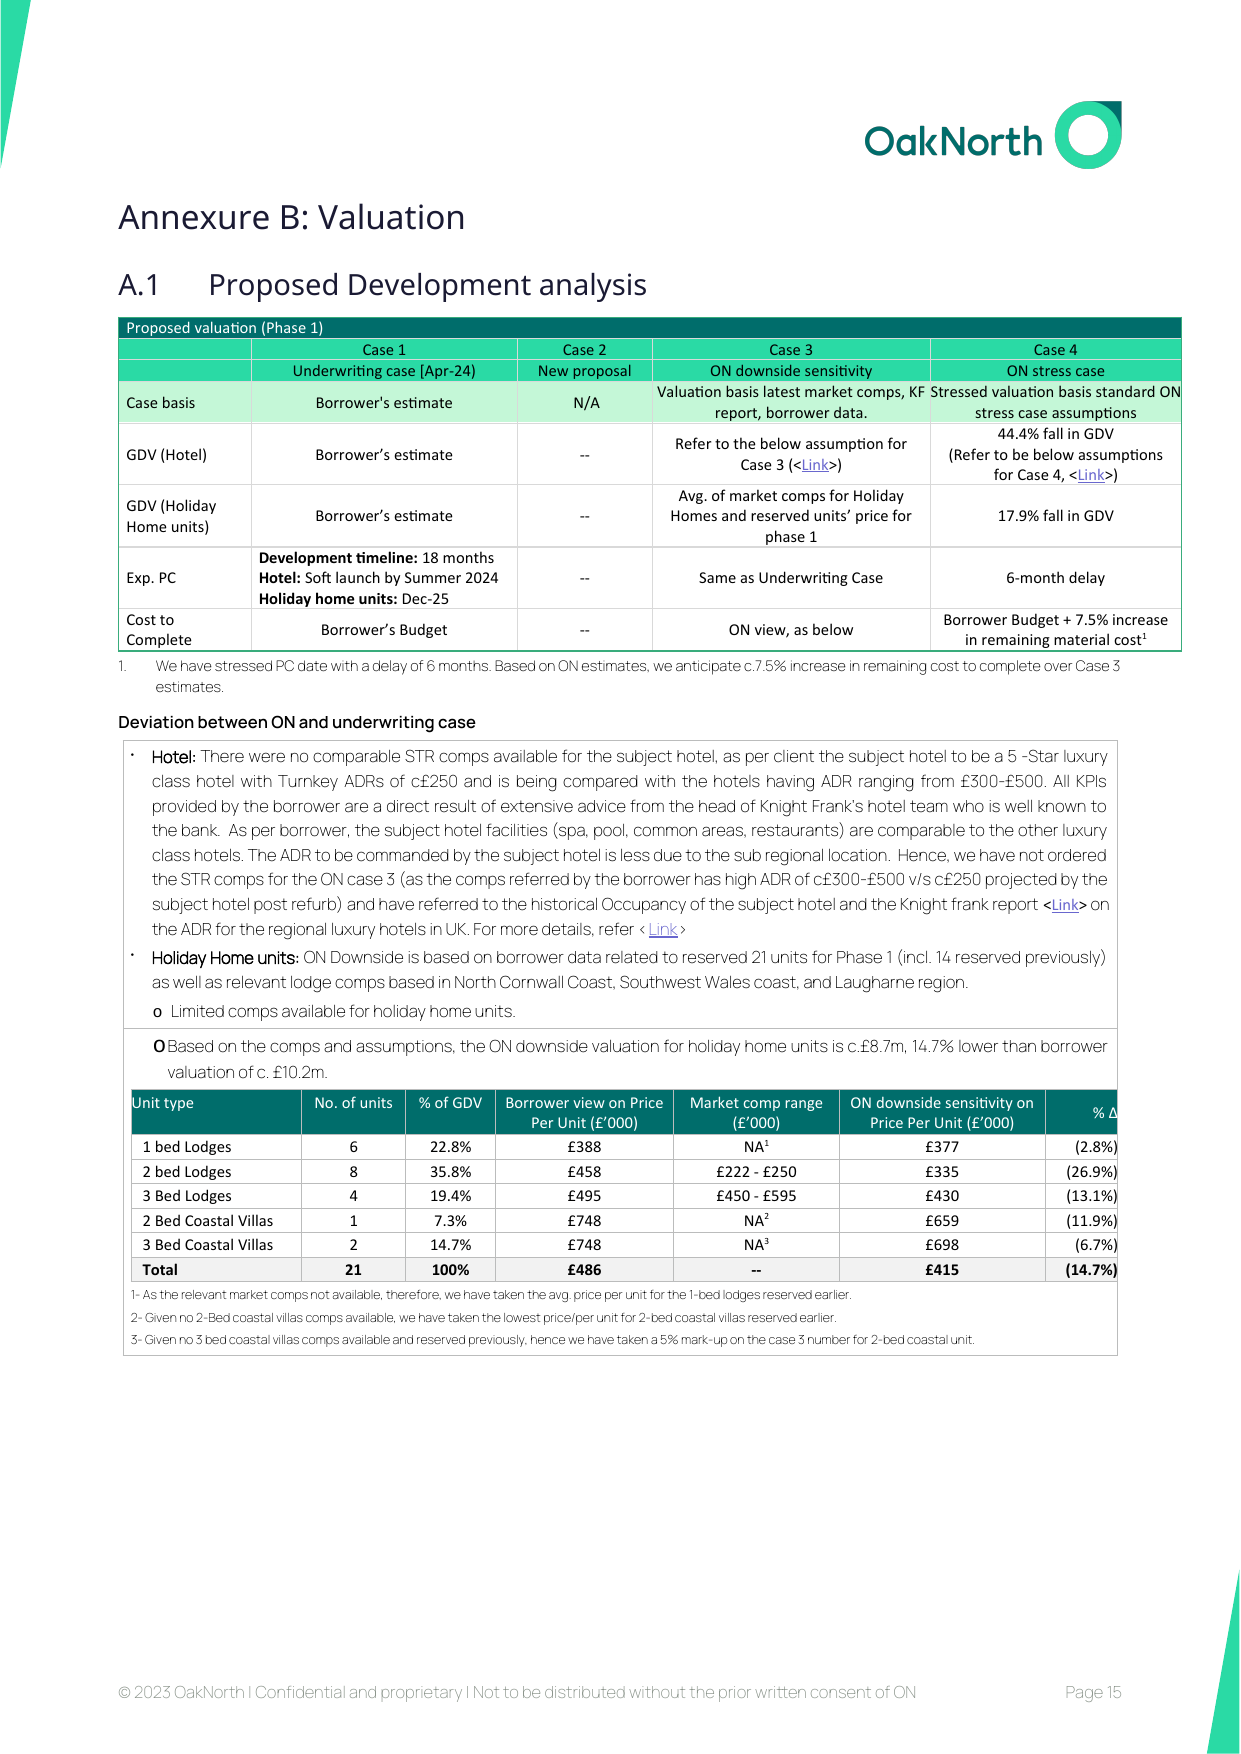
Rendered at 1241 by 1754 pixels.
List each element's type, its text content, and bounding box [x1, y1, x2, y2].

table_cell Refer to the below assumption for Case 3 (<Link>) [653, 424, 930, 484]
table_cell GDV (Hotel) [119, 424, 251, 484]
table_cell Exp. PC [119, 548, 251, 608]
table_cell -- [518, 548, 652, 608]
picture [838, 89, 1123, 180]
table_cell Case 1 [252, 339, 517, 359]
table_cell 17.9% fall in GDV [931, 485, 1181, 546]
table_cell Case 2 [518, 339, 652, 359]
table_cell Stressed valuation basis standard ON stress case assumptions [931, 382, 1181, 422]
table_header Hotel: There were no comparable STR comps available for the subject hotel, as per client the subject hotel to be a 5 -Star luxury class hotel with Turnkey ADRs of c£250 and is being compared with the hotels having ADR ranging from £300-£500. All KPIs provided by the borrower are a direct result of extensive advice from the head of Knight Frank’s hotel team who is well known to the bank. As per borrower, the subject hotel facilities (spa, pool, common areas, restaurants) are comparable to the other luxury class hotels. The ADR to be commanded by the subject hotel is less due to the sub regional location. Hence, we have not ordered the STR comps for the ON case 3 (as the comps referred by the borrower has high ADR of c£300-£500 v/s c£250 projected by the subject hotel post refurb) and have referred to the historical Occupancy of the subject hotel and the Knight frank report <Link> on the ADR for the regional luxury hotels in UK. For more details, refer <Link> Holiday Home units: ON Downside is based on borrower data related to reserved 21 units for Phase 1 (incl. 14 reserved previously) as well as relevant lodge comps based in North Cornwall Coast, Southwest Wales coast, and Laugharne region. Limited comps available for holiday home units. [124, 741, 1117, 1028]
table_cell Borrower Budget + 7.5% increase in remaining material cost1 [931, 609, 1181, 650]
table_cell Borrower’s estimate [252, 485, 517, 546]
text Proposed Development analysis [118, 264, 1122, 304]
table_cell GDV (Holiday Home units) [119, 485, 251, 546]
table_cell [119, 339, 251, 359]
table_cell New proposal [518, 360, 652, 381]
table_cell 6-month delay [931, 548, 1181, 608]
table_cell -- [518, 609, 652, 650]
list We have stressed PC date with a delay of 6 months. Based on ON estimates, we anticipate c.7.5% increase in remaining cost to complete over Case 3 estimates. [118, 656, 1122, 697]
table_cell -- [518, 485, 652, 546]
table_cell Borrower’s estimate [252, 424, 517, 484]
table_cell [119, 360, 251, 381]
table_cell -- [518, 424, 652, 484]
table_cell Valuation basis latest market comps, KF report, borrower data. [653, 382, 930, 422]
table_cell Underwriting case [Apr-24) [252, 360, 517, 381]
table_cell ON downside sensitivity [653, 360, 930, 381]
table_cell Case 4 [931, 339, 1181, 359]
table_cell Case 3 [653, 339, 930, 359]
table_cell ON stress case [931, 360, 1181, 381]
table_header Proposed valuation (Phase 1) [119, 318, 1181, 338]
table_cell Development timeline: 18 months Hotel: Soft launch by Summer 2024 Holiday home units: Dec-25 [252, 548, 517, 608]
title Deviation between ON and underwriting case [118, 711, 1122, 734]
subtitle Annexure B: Valuation [118, 194, 1122, 239]
table_cell 44.4% fall in GDV (Refer to be below assumptions for Case 4, <Link>) [931, 424, 1181, 484]
table_cell Borrower’s Budget [252, 609, 517, 650]
table_cell Borrower's estimate [252, 382, 517, 422]
table_cell Same as Underwriting Case [653, 548, 930, 608]
table_cell Cost to Complete [119, 609, 251, 650]
table_cell Based on the comps and assumptions, the ON downside valuation for holiday home units is c.£8.7m, 14.7% lower than borrower valuation of c. £10.2m. 1- As the relevant market comps not available, therefore, we have taken the avg. price per unit for the 1-bed lodges reserved earlier. 2- Given no 2-Bed coastal villas comps available, we have taken the lowest price/per unit for 2-bed coastal villas reserved earlier. 3- Given no 3 bed coastal villas comps available and reserved previously, hence we have taken a 5% mark-up on the case 3 number for 2-bed coastal unit. [124, 1029, 1117, 1355]
table_cell ON view, as below [653, 609, 930, 650]
table_cell Avg. of market comps for Holiday Homes and reserved units’ price for phase 1 [653, 485, 930, 546]
table_cell N/A [518, 382, 652, 422]
table_cell Case basis [119, 382, 251, 422]
